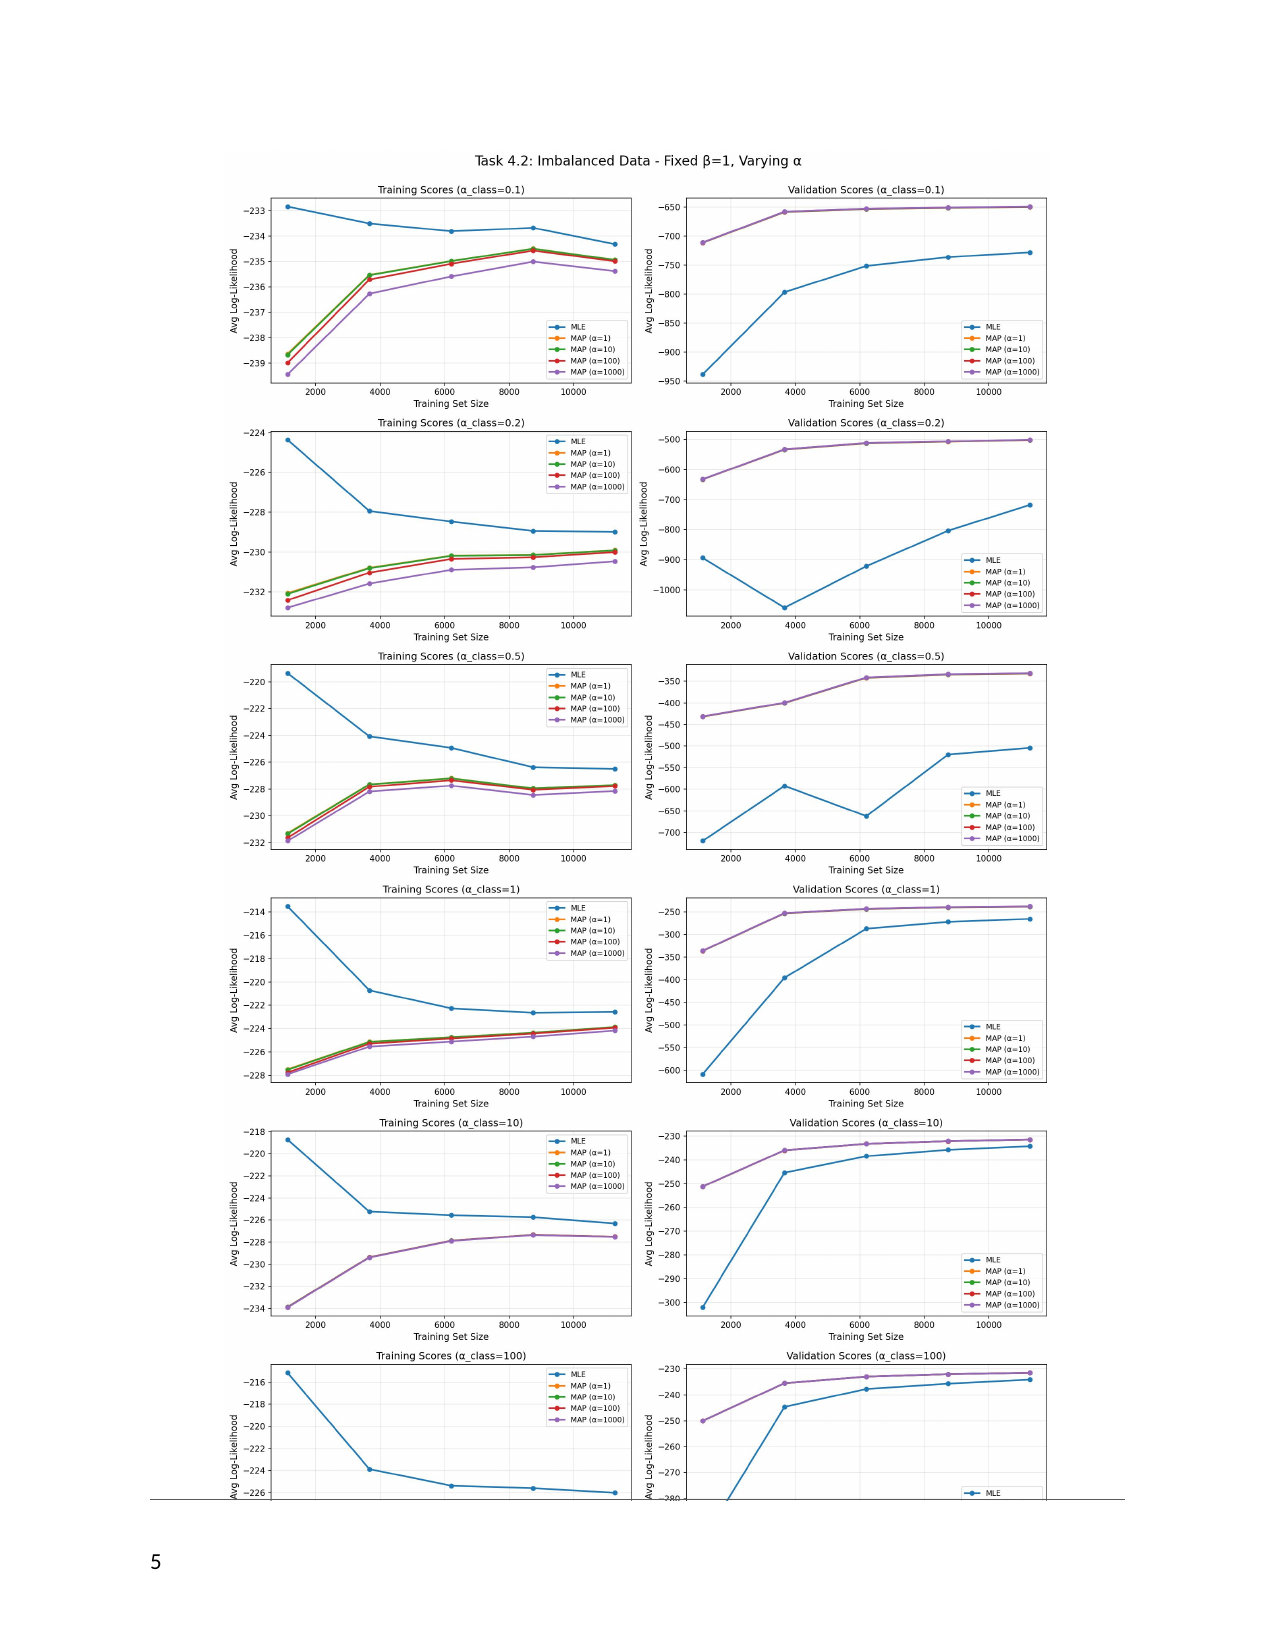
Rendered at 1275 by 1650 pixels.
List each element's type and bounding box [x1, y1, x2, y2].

picture [224, 150, 1052, 1499]
